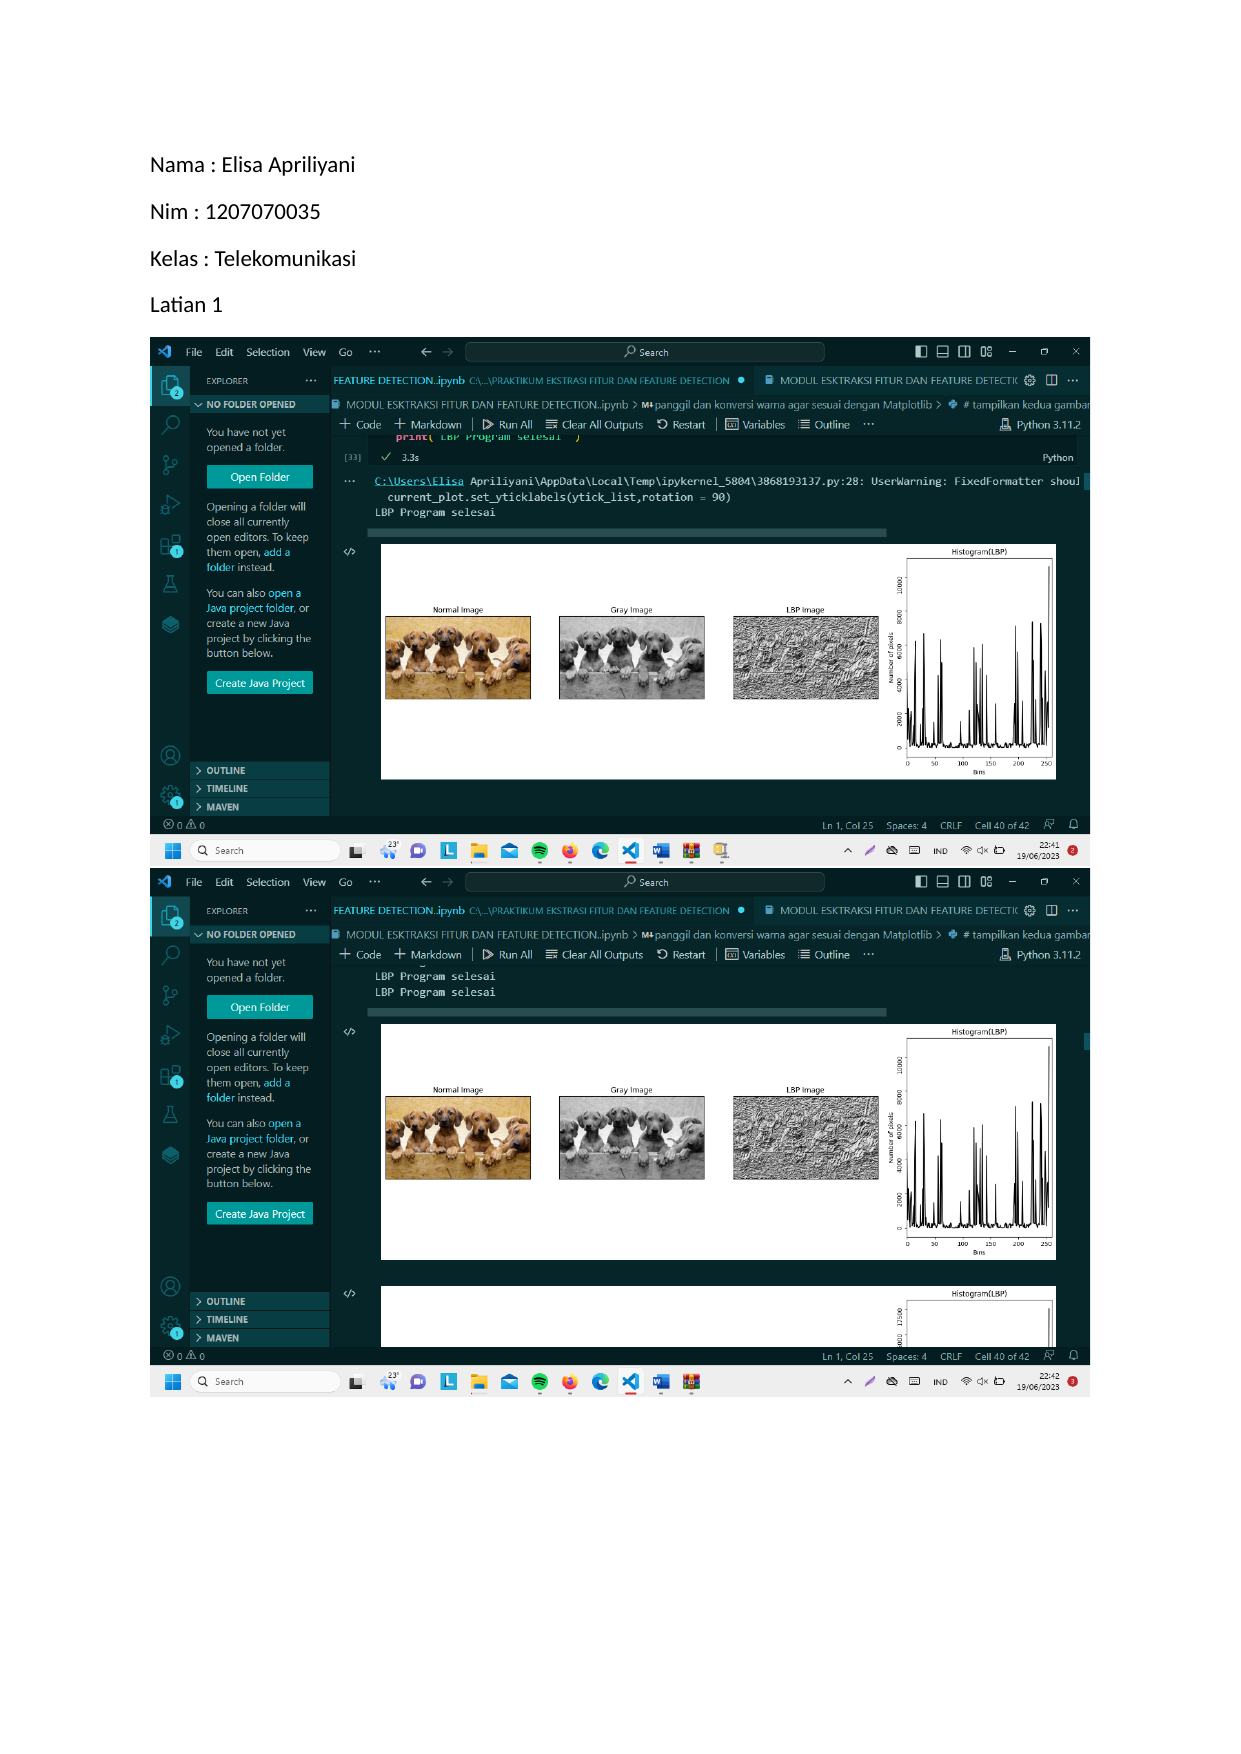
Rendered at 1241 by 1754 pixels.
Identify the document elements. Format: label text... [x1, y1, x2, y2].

text Latian 1 [150, 291, 1090, 319]
text Kelas : Telekomunikasi [150, 244, 1090, 272]
text Nim : 1207070035 [150, 197, 1090, 225]
text Nama : Elisa Apriliyani [150, 150, 1090, 178]
picture [150, 868, 1091, 1397]
picture [150, 337, 1091, 866]
